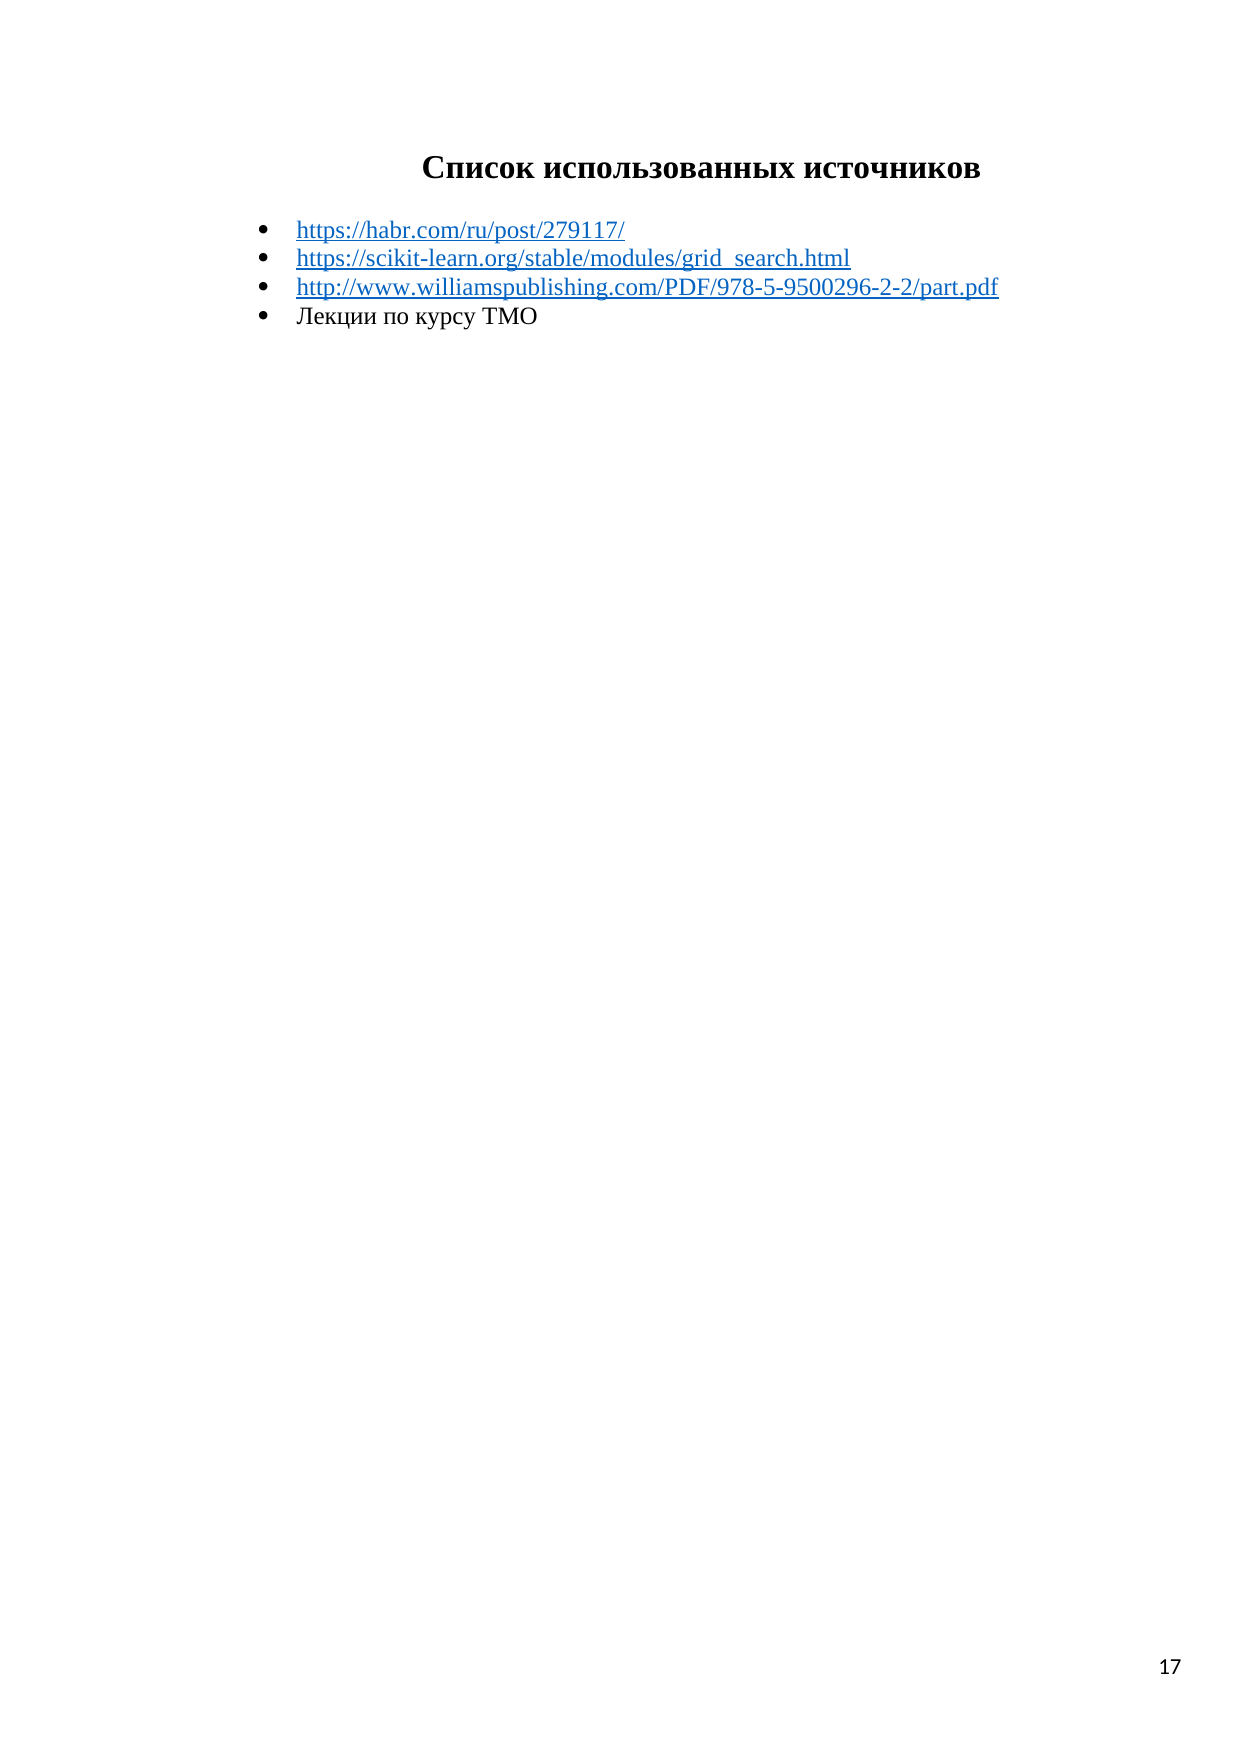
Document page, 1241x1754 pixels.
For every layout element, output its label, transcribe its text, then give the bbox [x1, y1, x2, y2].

list Лекции по курсу ТМО [259, 301, 1181, 330]
text Список использованных источников [177, 147, 1181, 186]
list https://habr.com/ru/post/279117/ [259, 215, 1181, 243]
list https://scikit-learn.org/stable/modules/grid_search.html [259, 243, 1181, 272]
list http://www.williamspublishing.com/PDF/978-5-9500296-2-2/part.pdf [259, 272, 1181, 301]
